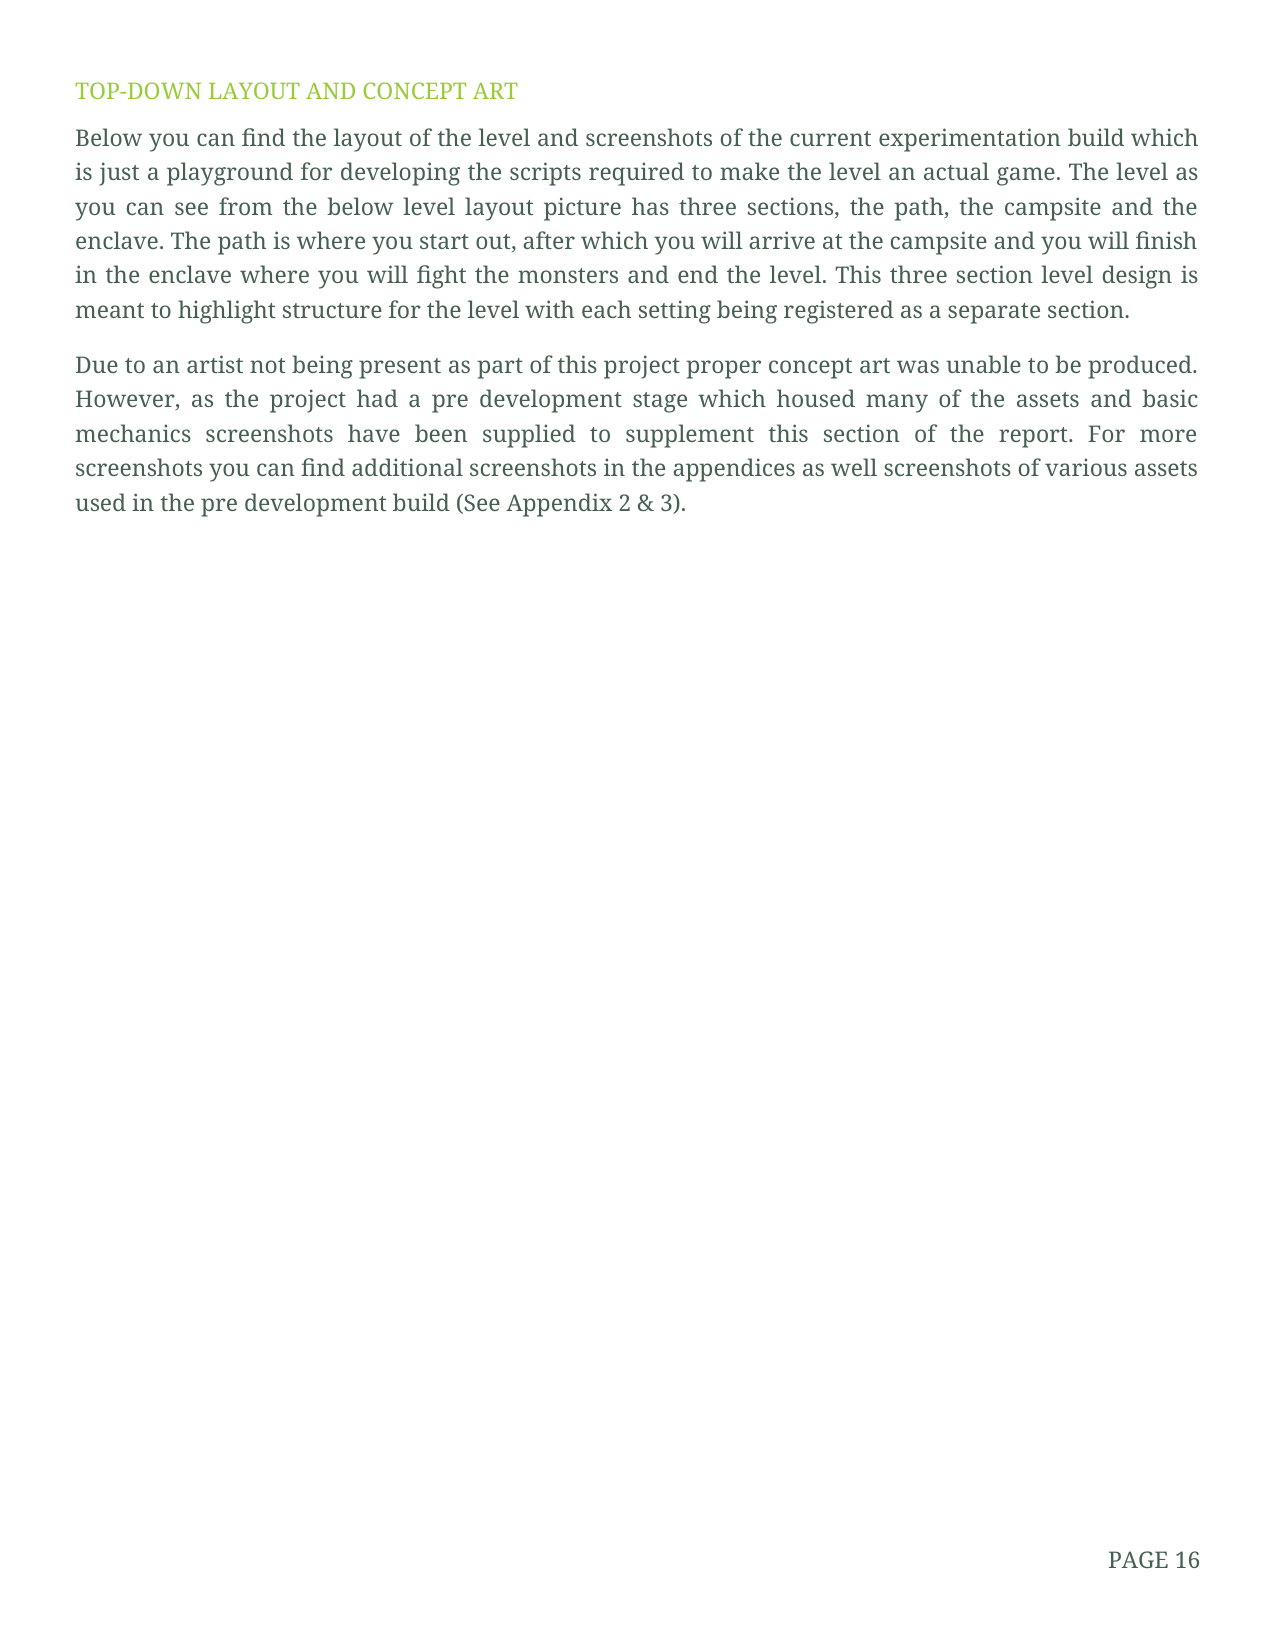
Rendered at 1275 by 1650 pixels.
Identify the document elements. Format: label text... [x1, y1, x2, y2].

subtitle Top-Down Layout and concept art [75, 75, 1200, 106]
text Below you can find the layout of the level and screenshots of the current experimentation build which is just a playground for developing the scripts required to make the level an actual game. The level as you can see from the below level layout picture has three sections, the path, the campsite and the enclave. The path is where you start out, after which you will arrive at the campsite and you will finish in the enclave where you will fight the monsters and end the level. This three section level design is meant to highlight structure for the level with each setting being registered as a separate section. [75, 122, 1200, 325]
text Due to an artist not being present as part of this project proper concept art was unable to be produced. However, as the project had a pre development stage which housed many of the assets and basic mechanics screenshots have been supplied to supplement this section of the report. For more screenshots you can find additional screenshots in the appendices as well screenshots of various assets used in the pre development build (See Appendix 2 & 3). [75, 349, 1200, 518]
